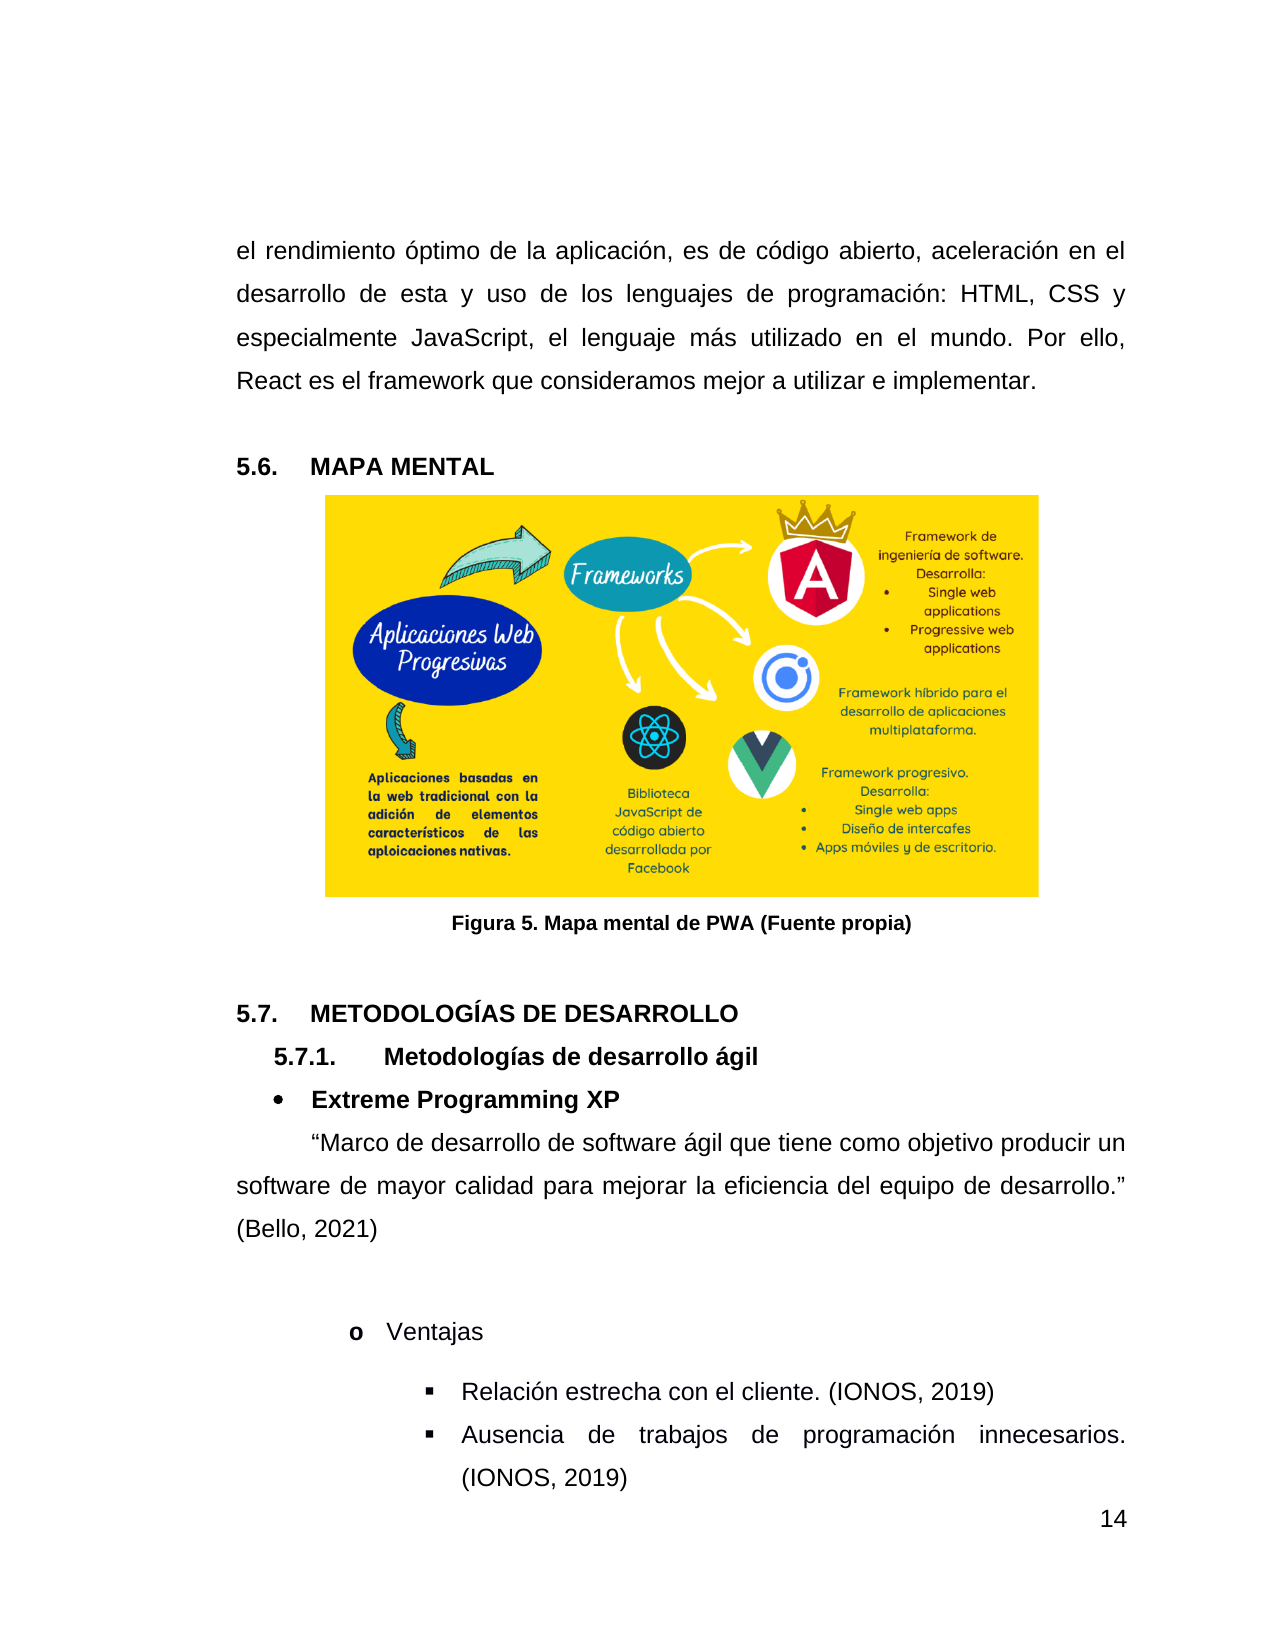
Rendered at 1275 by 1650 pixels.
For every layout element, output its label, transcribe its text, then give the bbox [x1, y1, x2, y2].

list Ventajas [349, 1317, 1127, 1348]
list Ausencia de trabajos de programación innecesarios. [424, 1420, 1127, 1492]
text “Marco de desarrollo de software ágil que tiene como objetivo producir un software de mayor calidad para mejorar la eficiencia del equipo de desarrollo.” [236, 1128, 1127, 1243]
list Extreme Programming XP [274, 1085, 1127, 1114]
text Metodologías de desarrollo ágil [273, 1042, 1127, 1070]
text Mapa mental [236, 452, 1127, 481]
list Relación estrecha con el cliente. [424, 1377, 1127, 1406]
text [236, 236, 1127, 394]
text Figura 5. Mapa mental de PWA (Fuente propia) [236, 911, 1127, 934]
picture [325, 495, 1039, 897]
text Metodologías de desarrollo [236, 998, 1127, 1027]
